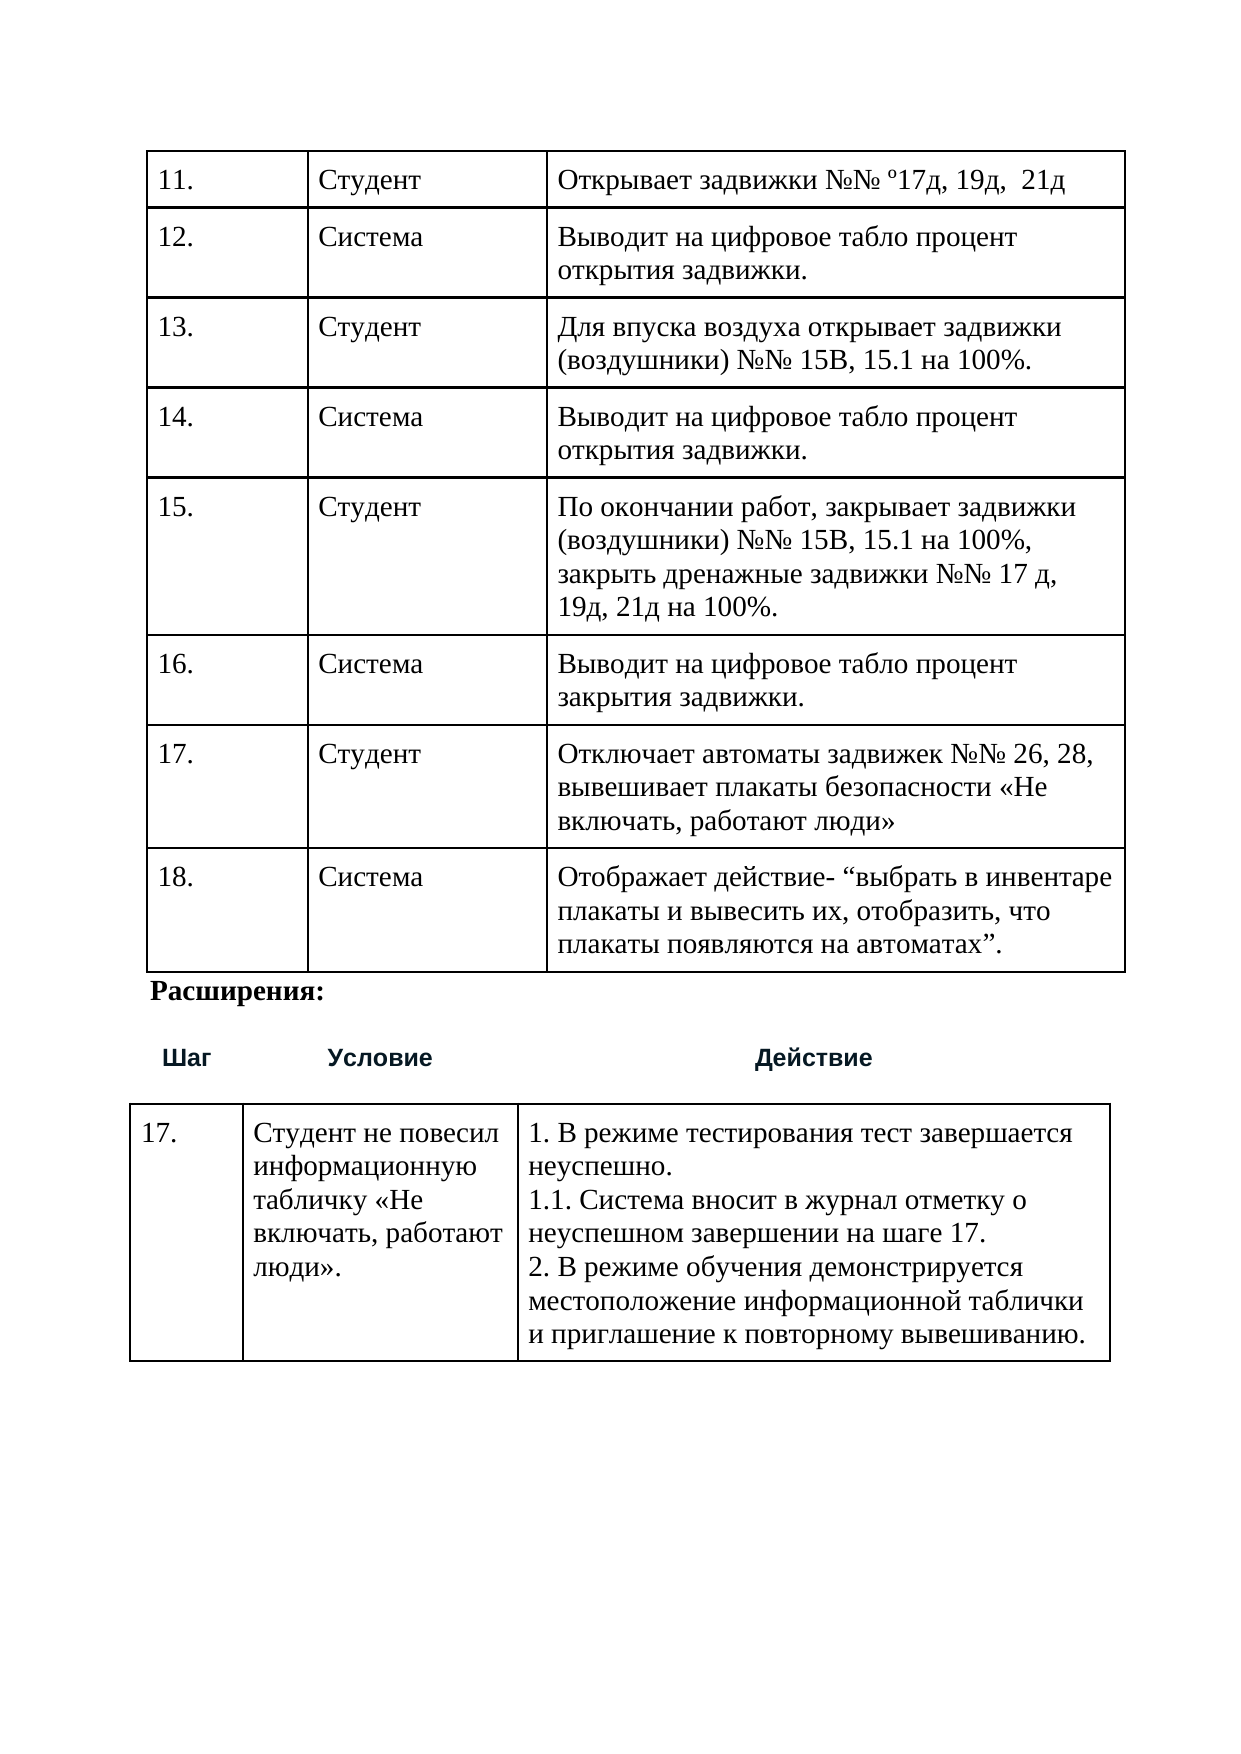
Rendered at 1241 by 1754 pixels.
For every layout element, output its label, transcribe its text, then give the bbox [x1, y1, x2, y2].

table_cell Отображает действие- “выбрать в инвентаре плакаты и вывесить их, отобразить, что плакаты появляются на автоматах”. [548, 849, 1124, 971]
table_header Шаг [130, 1011, 243, 1102]
table_cell Отключает автоматы задвижек №№ 26, 28, вывешивает плакаты безопасности «Не включать, работают люди» [548, 726, 1124, 847]
table_cell 1. В режиме тестирования тест завершается неуспешно. 1.1. Система вносит в журнал отметку о неуспешном завершении на шаге 17. 2. В режиме обучения демонстрируется местоположение информационной таблички и приглашение к повторному вывешиванию. [519, 1105, 1109, 1360]
table_cell По окончании работ, закрывает задвижки (воздушники) №№ 15В, 15.1 на 100%, закрыть дренажные задвижки №№ 17 д, 19д, 21д на 100%. [548, 479, 1124, 633]
table_cell Система [309, 849, 546, 971]
table_cell 17. [131, 1105, 242, 1360]
table_header Действие [518, 1011, 1110, 1102]
table_cell Выводит на цифровое табло процент открытия задвижки. [548, 389, 1124, 476]
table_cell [548, 209, 1124, 296]
table_cell Студент [309, 299, 546, 386]
table_cell Для впуска воздуха открывает задвижки (воздушники) №№ 15В, 15.1 на 100%. [548, 299, 1124, 386]
table_cell Система [309, 389, 546, 476]
table_cell Студент не повесил информационную табличку «Не включать, работают люди». [244, 1105, 517, 1360]
table_cell 15. [148, 479, 307, 633]
text Расширения: [150, 973, 1090, 1006]
table_cell 12. [148, 209, 307, 296]
table_cell 18. [148, 849, 307, 971]
table_cell 14. [148, 389, 307, 476]
table_cell Система [309, 209, 546, 296]
table_header Условие [243, 1011, 518, 1102]
table_cell Студент [309, 726, 546, 847]
table_cell Открывает задвижки №№ º17д, 19д, 21д [548, 152, 1124, 206]
table_cell Студент [309, 152, 546, 206]
table_cell Студент [309, 479, 546, 633]
table_cell 16. [148, 636, 307, 723]
table_cell 17. [148, 726, 307, 847]
table_cell Система [309, 636, 546, 723]
table_cell 13. [148, 299, 307, 386]
table_cell 11. [148, 152, 307, 206]
table_cell Выводит на цифровое табло процент закрытия задвижки. [548, 636, 1124, 723]
